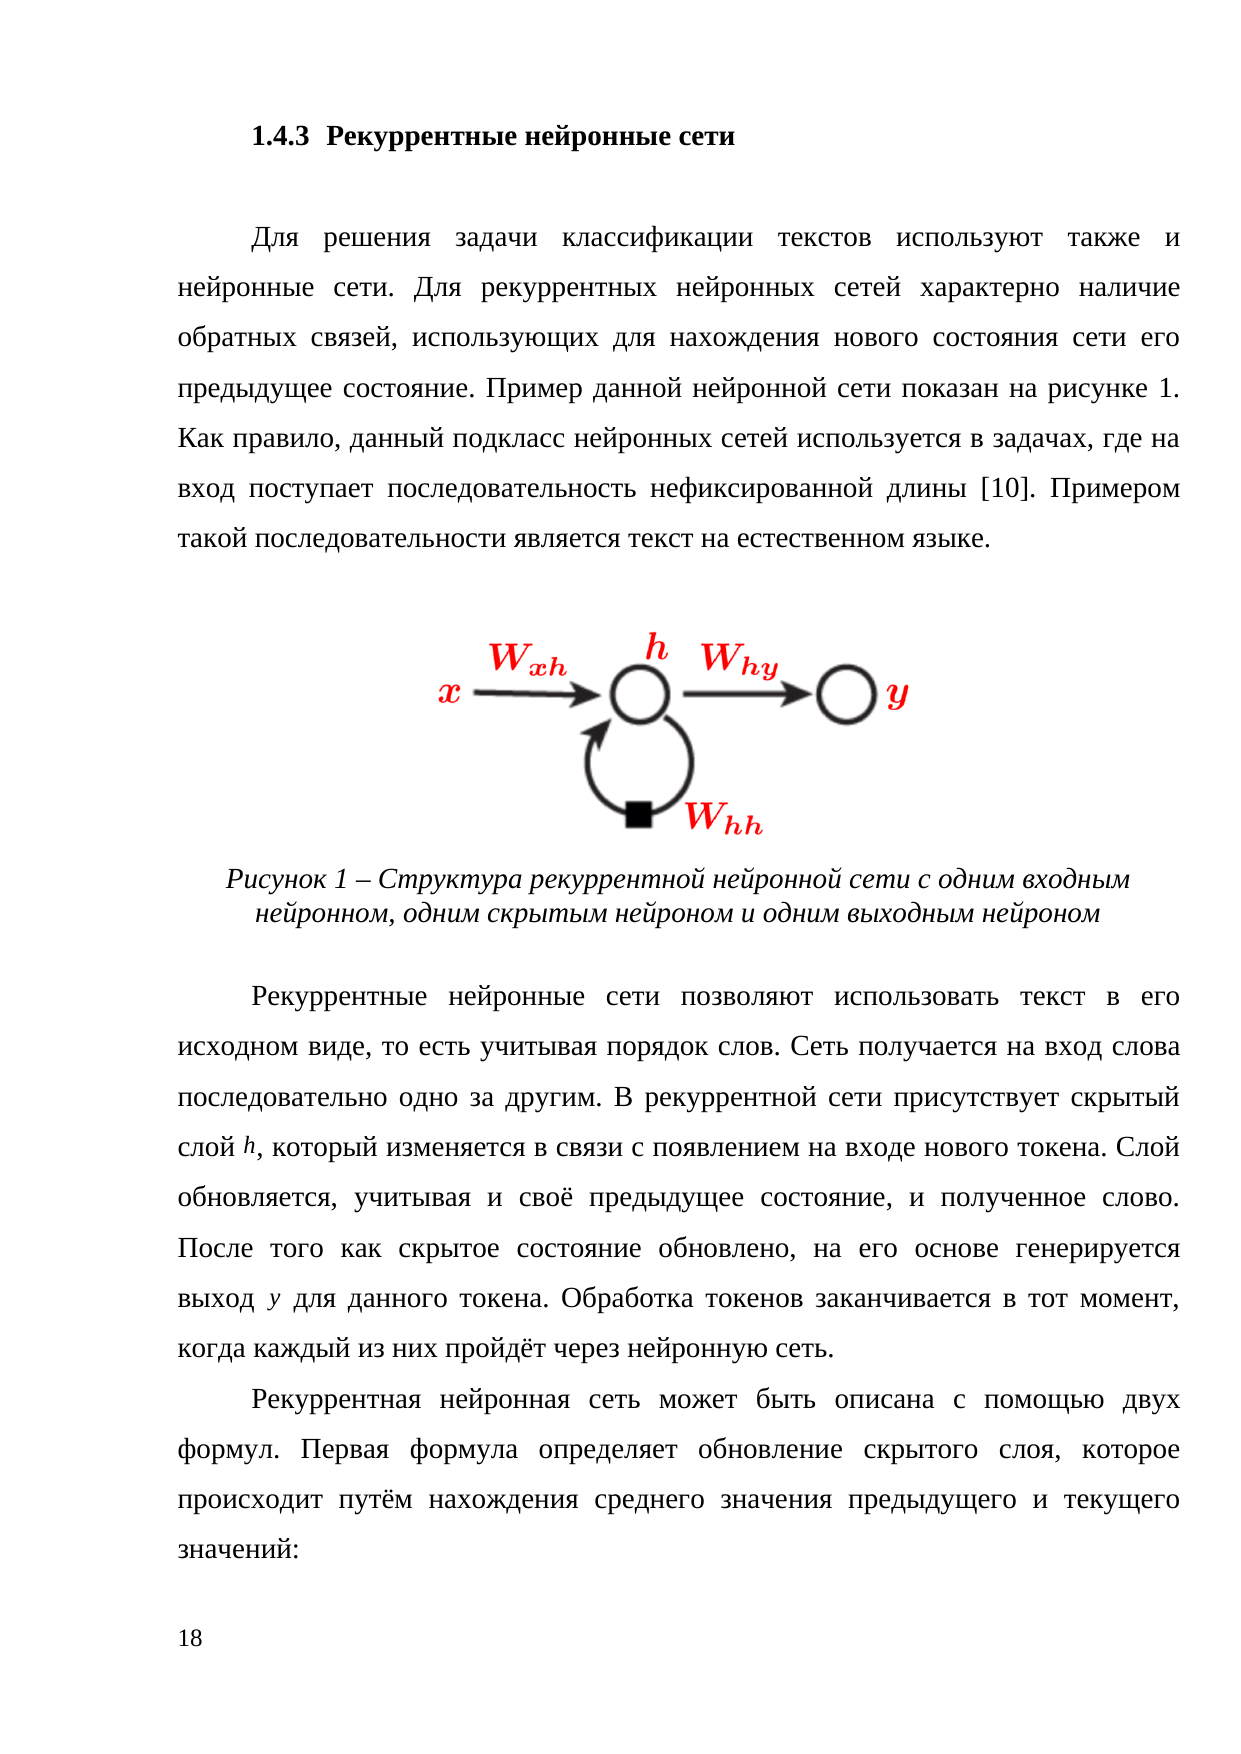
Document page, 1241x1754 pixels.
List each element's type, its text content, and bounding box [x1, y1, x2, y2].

text Рекуррентная нейронная сеть может быть описана с помощью двух формул. Первая формула определяет обновление скрытого слоя, которое происходит путём нахождения среднего значения предыдущего и текущего значений: [177, 1381, 1181, 1565]
subtitle Рекуррентные нейронные сети [251, 118, 1181, 152]
text Рекуррентные нейронные сети позволяют использовать текст в его исходном виде, то есть учитывая порядок слов. Сеть получается на вход слова последовательно одно за другим. В рекуррентной сети присутствует скрытый слой , который изменяется в связи с появлением на входе нового токена. Слой обновляется, учитывая и своё предыдущее состояние, и полученное слово. После того как скрытое состояние обновлено, на его основе генерируется выход для данного токена. Обработка токенов заканчивается в тот момент, когда каждый из них пройдёт через нейронную сеть. [177, 978, 1181, 1364]
picture [427, 621, 932, 848]
text Рисунок 1 – Структура рекуррентной нейронной сети с одним входным нейронном, одним скрытым нейроном и одним выходным нейроном [177, 862, 1181, 929]
text Для решения задачи классификации текстов используют также и нейронные сети. Для рекуррентных нейронных сетей характерно наличие обратных связей, использующих для нахождения нового состояния сети его предыдущее состояние. Пример данной нейронной сети показан на рисунке 1. Как правило, данный подкласс нейронных сетей используется в задачах, где на вход поступает последовательность нефиксированной длины [10]. Примером такой последовательности является текст на естественном языке. [177, 219, 1181, 554]
